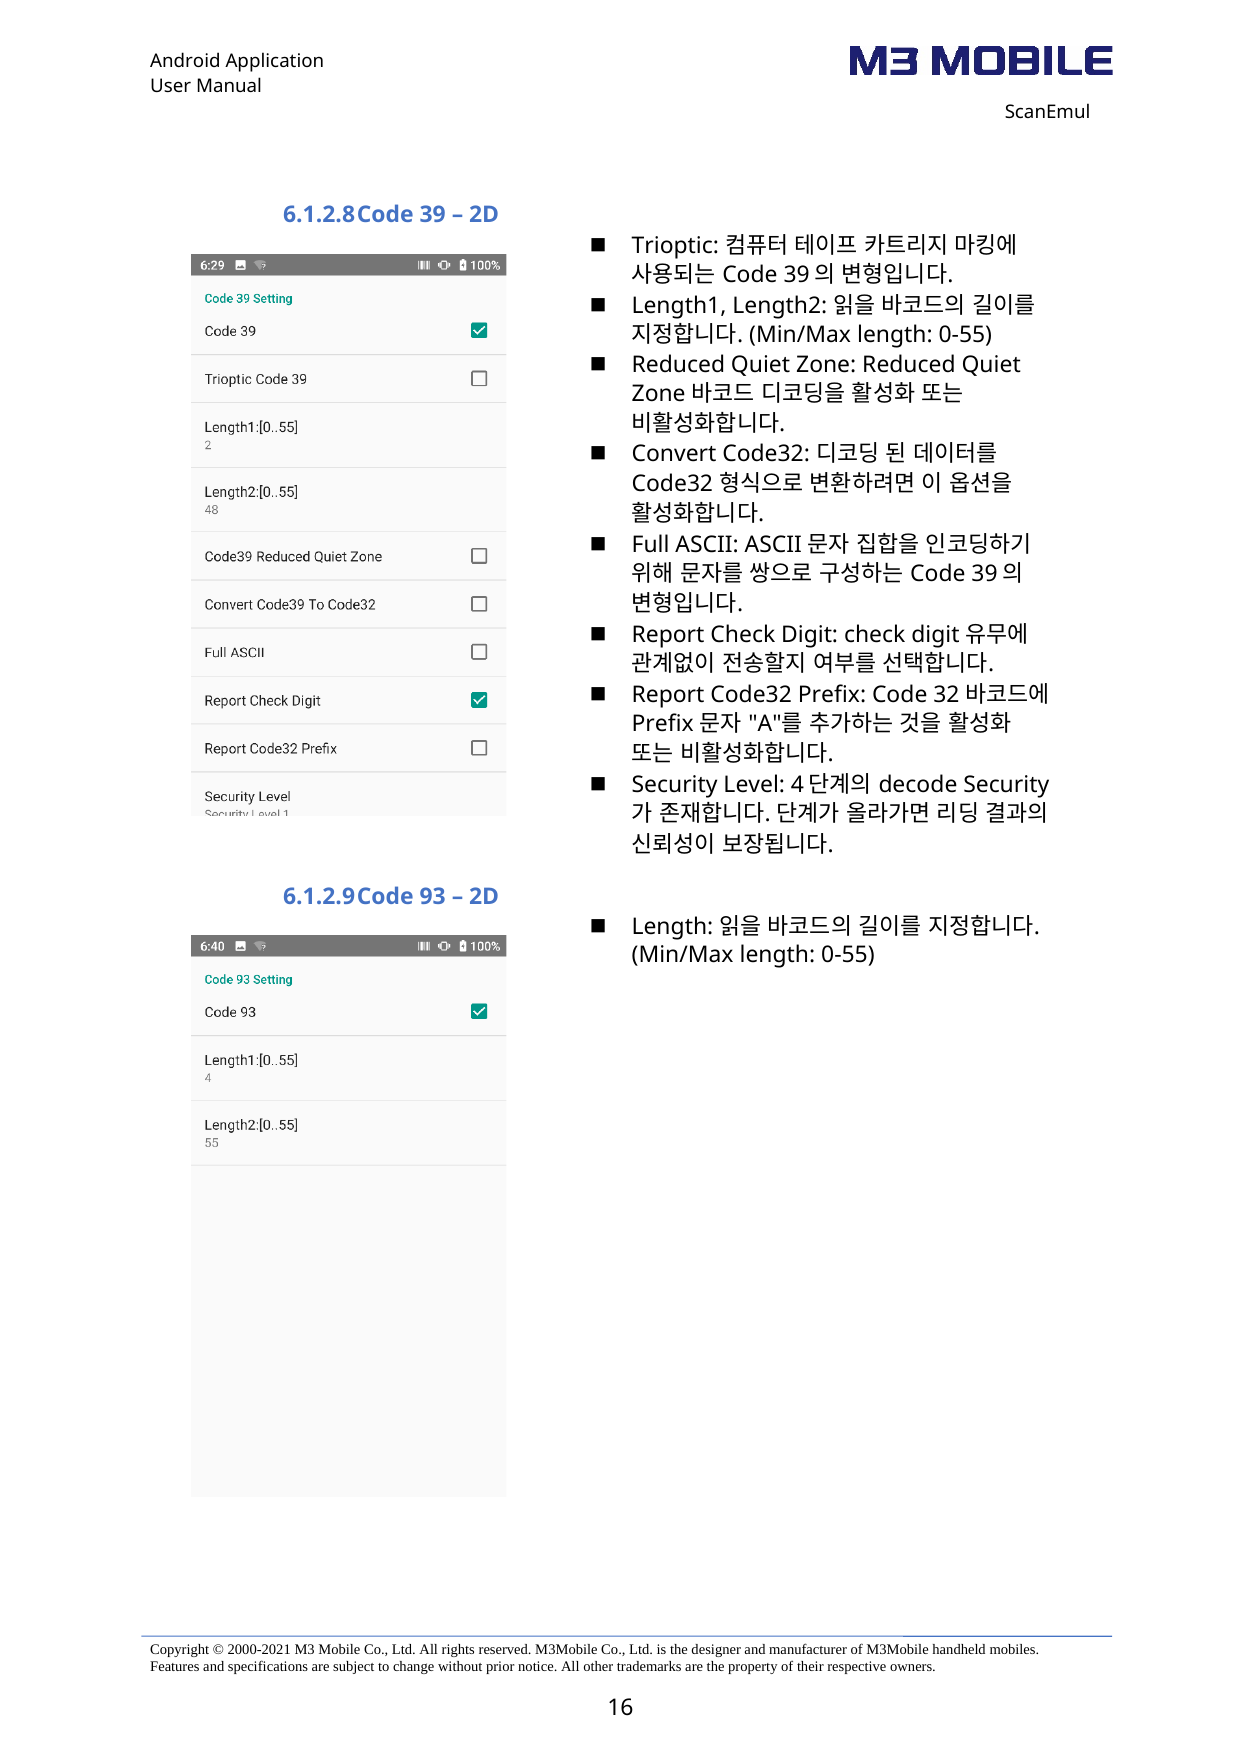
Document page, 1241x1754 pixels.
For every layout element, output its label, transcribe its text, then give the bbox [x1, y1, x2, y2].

table_header [161, 911, 536, 1501]
picture [191, 935, 507, 1497]
subtitle Code 39 – 2D [283, 198, 1090, 229]
table_header Length: 읽을 바코드의 길이를 지정합니다. (Min/Max length: 0-55) [536, 911, 1068, 1501]
table_header [161, 229, 536, 859]
picture [850, 46, 1113, 75]
subtitle Code 93 – 2D [283, 879, 1090, 911]
picture [191, 254, 507, 816]
table_header Trioptic: 컴퓨터 테이프 카트리지 마킹에 사용되는 Code 39의 변형입니다. Length1, Length2: 읽을 바코드의 길이를 지정합니다. (Min/Max length: 0-55) Reduced Quiet Zone: Reduced Quiet Zone 바코드 디코딩을 활성화 또는 비활성화합니다. Convert Code32: 디코딩 된 데이터를 Code32 형식으로 변환하려면 이 옵션을 활성화합니다. Full ASCII: ASCII 문자 집합을 인코딩하기 위해 문자를 쌍으로 구성하는 Code 39의 변형입니다. Report Check Digit: check digit 유무에 관계없이 전송할지 여부를 선택합니다. Report Code32 Prefix: Code 32 바코드에 Prefix 문자 "A"를 추가하는 것을 활성화 또는 비활성화합니다. Security Level: 4단계의 decode Security가 존재합니다. 단계가 올라가면 리딩 결과의 신뢰성이 보장됩니다. [536, 229, 1068, 859]
